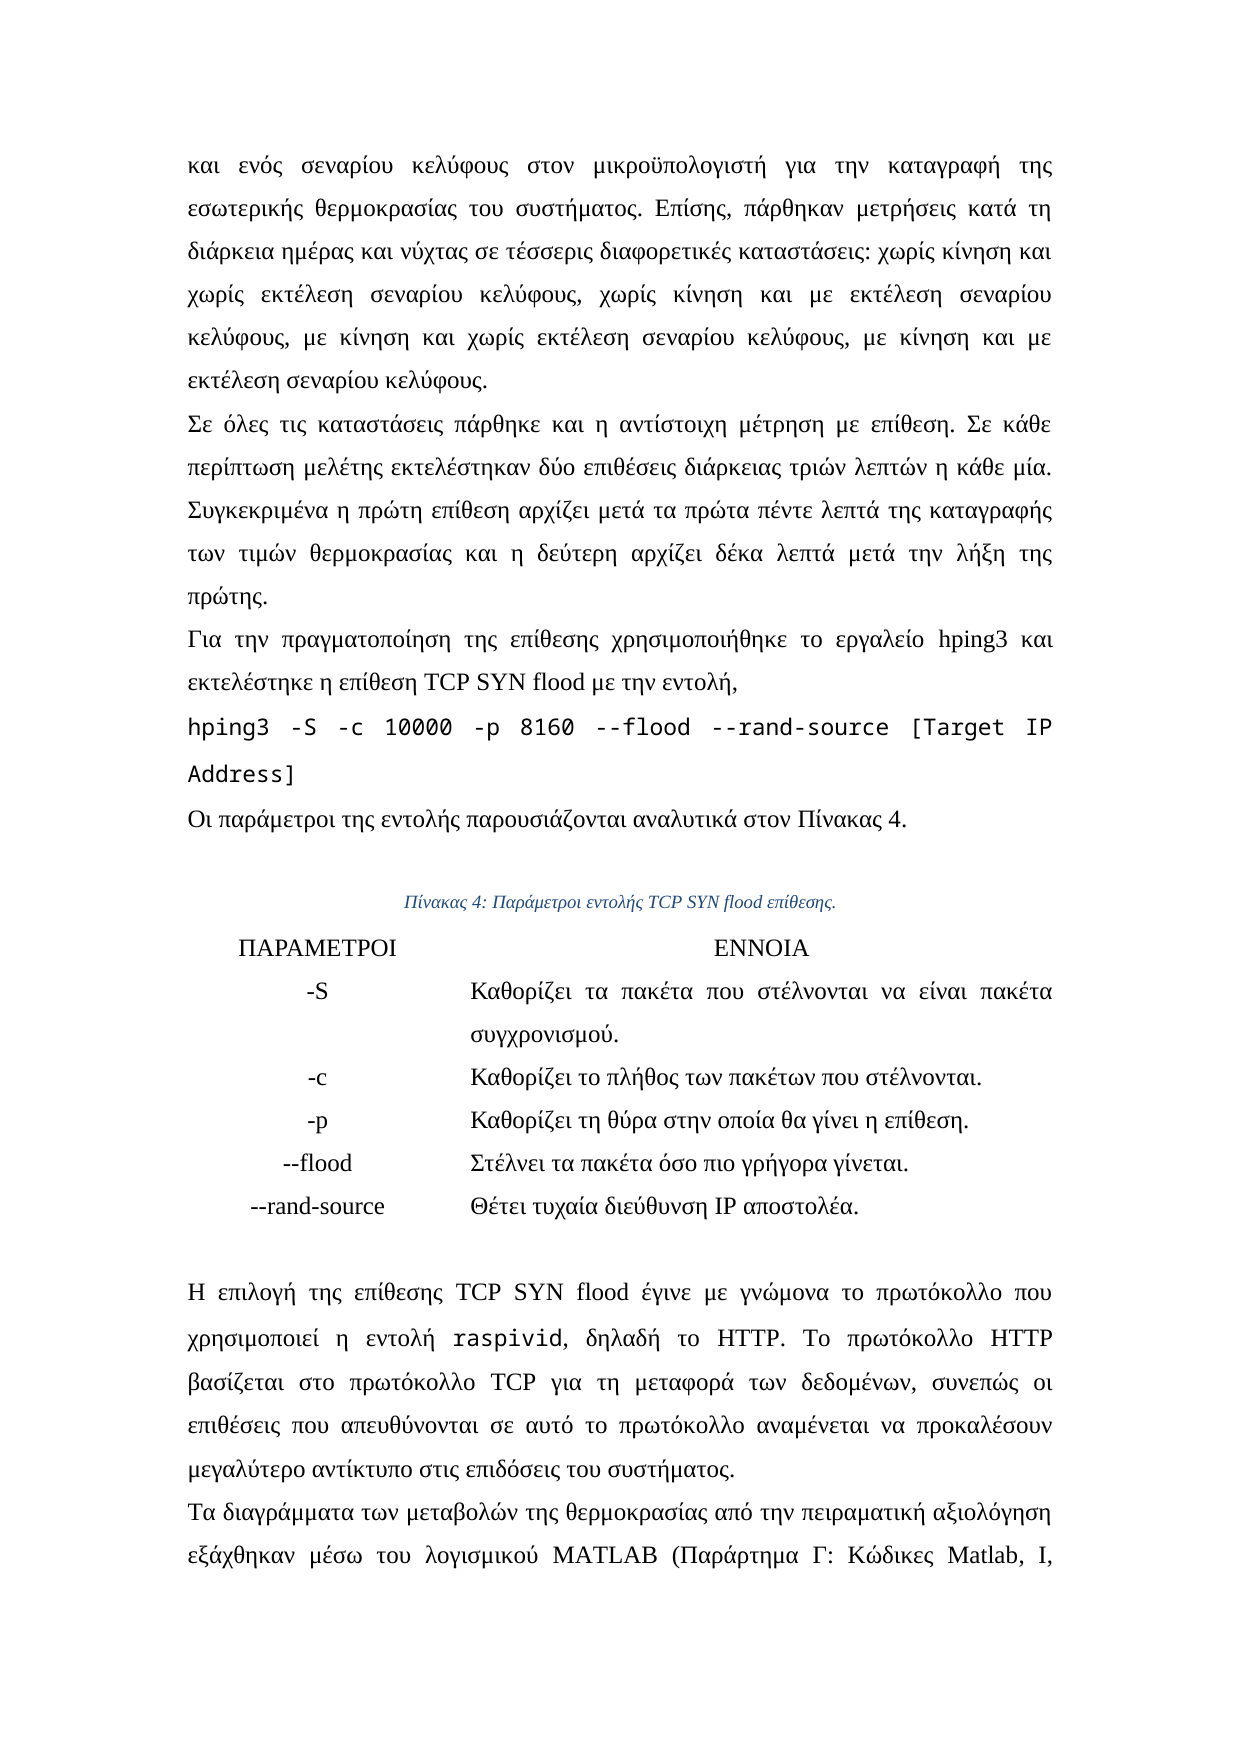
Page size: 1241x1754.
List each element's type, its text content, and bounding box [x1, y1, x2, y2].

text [187, 1497, 1053, 1569]
table_cell Στέλνει τα πακέτα όσο πιο γρήγορα γίνεται. [459, 1148, 1064, 1191]
table_cell Καθορίζει το πλήθος των πακέτων που στέλνονται. [459, 1062, 1064, 1105]
table_cell Καθορίζει τη θύρα στην οποία θα γίνει η επίθεση. [459, 1105, 1064, 1148]
table_header ΠΑΡΑΜΕΤΡΟΙ [176, 933, 459, 976]
text hping3 -S -c 10000 -p 8160 --flood --rand-source [Target IP Address] [187, 711, 1053, 789]
text Για την πραγματοποίηση της επίθεσης χρησιμοποιήθηκε το εργαλείο hping3 και εκτελέστηκε η επίθεση TCP SYN flood με την εντολή, [187, 624, 1053, 696]
table_cell -S [176, 976, 459, 1062]
text Σε όλες τις καταστάσεις πάρθηκε και η αντίστοιχη μέτρηση με επίθεση. Σε κάθε περίπτωση μελέτης εκτελέστηκαν δύο επιθέσεις διάρκειας τριών λεπτών η κάθε μία. Συγκεκριμένα η πρώτη επίθεση αρχίζει μετά τα πρώτα πέντε λεπτά της καταγραφής των τιμών θερμοκρασίας και η δεύτερη αρχίζει δέκα λεπτά μετά την λήξη της πρώτης. [187, 409, 1053, 610]
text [187, 150, 1053, 394]
table_cell -c [176, 1062, 459, 1105]
table_cell --flood [176, 1148, 459, 1191]
table_cell Θέτει τυχαία διεύθυνση IP αποστολέα. [459, 1191, 1064, 1234]
table_cell Καθορίζει τα πακέτα που στέλνονται να είναι πακέτα συγχρονισμού. [459, 976, 1064, 1062]
table_cell -p [176, 1105, 459, 1148]
table_header ΕΝΝΟΙΑ [459, 933, 1064, 976]
text Οι παράμετροι της εντολής παρουσιάζονται αναλυτικά στον Πίνακας 4. [187, 804, 1053, 833]
table_cell --rand-source [176, 1191, 459, 1234]
text Πίνακας 4: Παράμετροι εντολής TCP SYN flood επίθεσης. [187, 891, 1053, 912]
text Η επιλογή της επίθεσης TCP SYN flood έγινε με γνώμονα το πρωτόκολλο που χρησιμοποιεί η εντολή raspivid, δηλαδή το HTTP. Το πρωτόκολλο HTTP βασίζεται στο πρωτόκολλο TCP για τη μεταφορά των δεδομένων, συνεπώς οι επιθέσεις που απευθύνονται σε αυτό το πρωτόκολλο αναμένεται να προκαλέσουν μεγαλύτερο αντίκτυπο στις επιδόσεις του συστήματος. [187, 1277, 1053, 1482]
